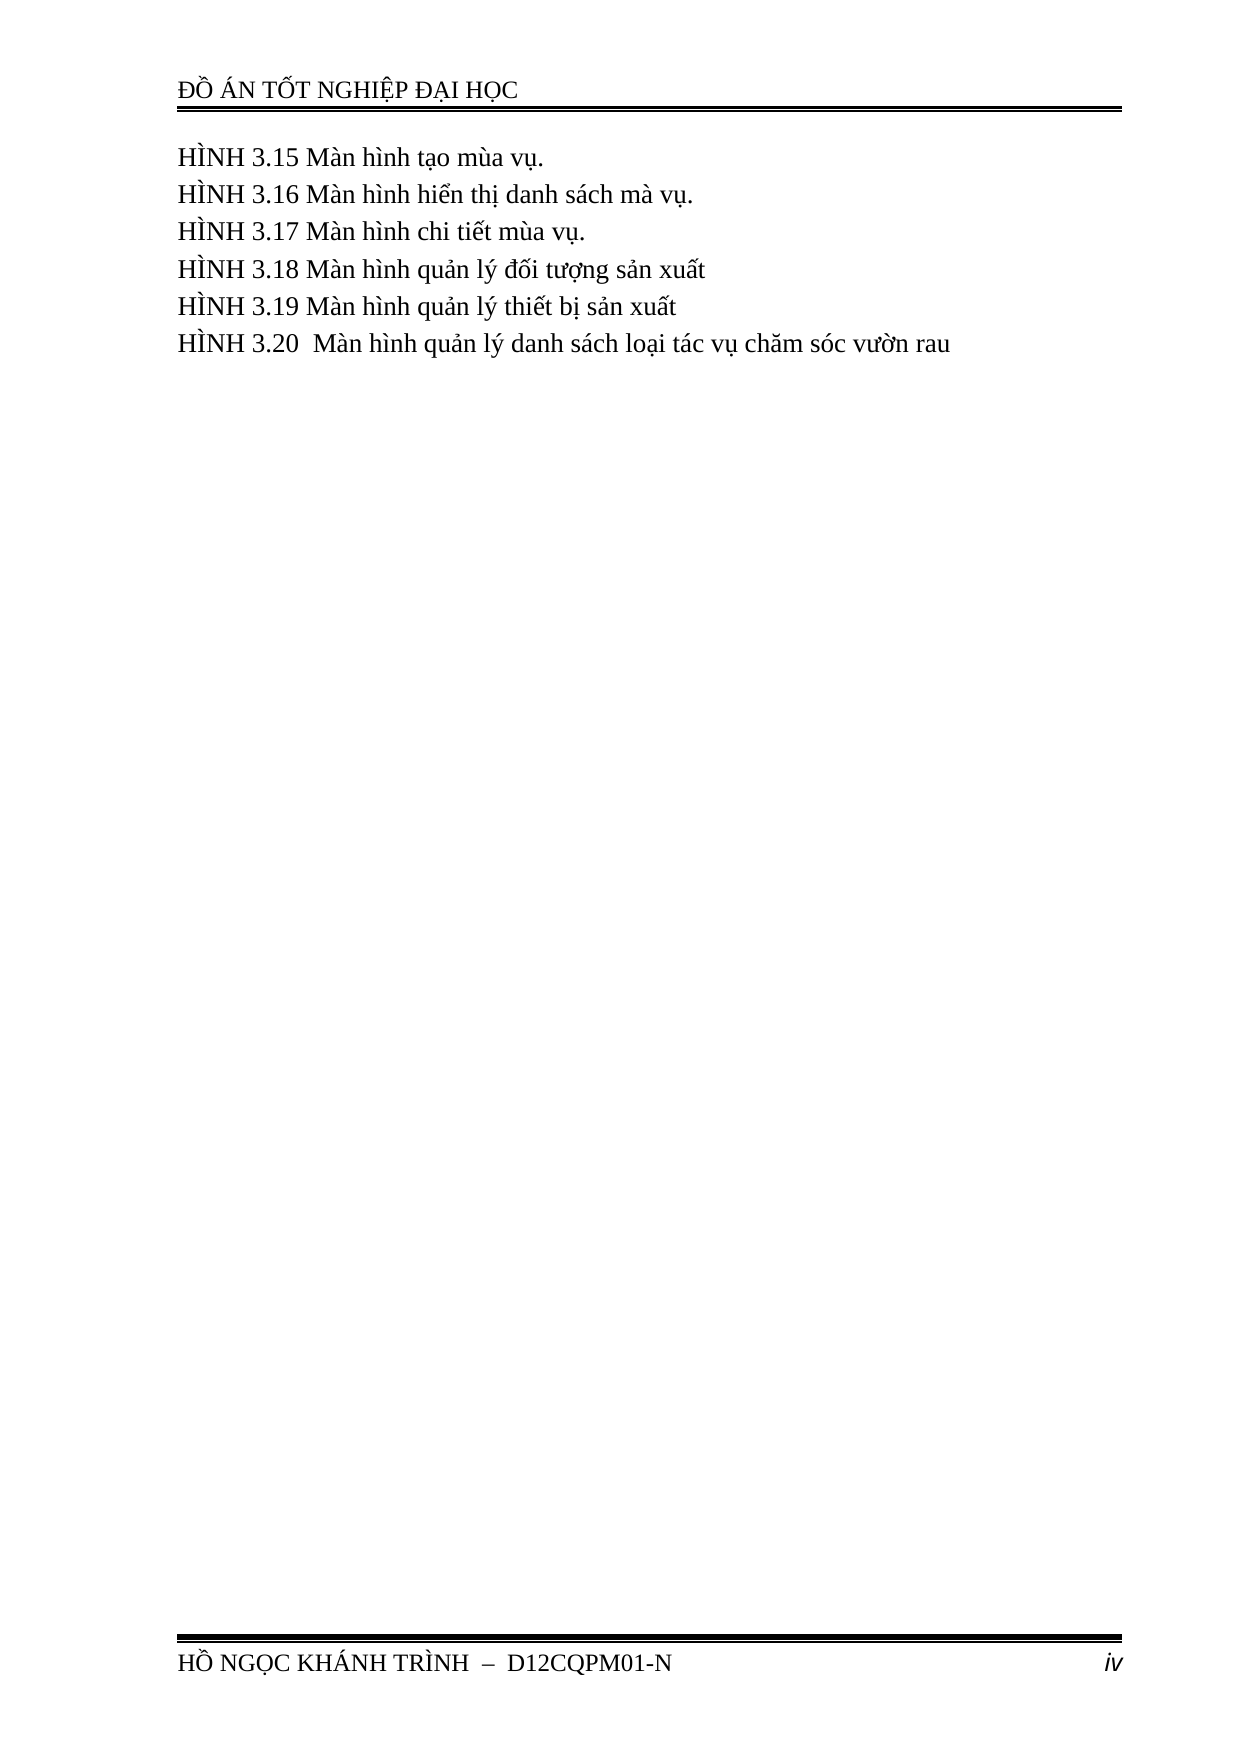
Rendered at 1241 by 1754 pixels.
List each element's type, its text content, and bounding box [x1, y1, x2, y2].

text HÌNH 3.18 Màn hình quản lý đối tượng sản xuất [177, 253, 1114, 284]
text HÌNH 3.16 Màn hình hiển thị danh sách mà vụ. [177, 178, 1114, 209]
text HÌNH 3.19 Màn hình quản lý thiết bị sản xuất [177, 290, 1114, 321]
text HÌNH 3.17 Màn hình chi tiết mùa vụ. [177, 215, 1114, 247]
text HÌNH 3.15 Màn hình tạo mùa vụ. [177, 141, 1114, 172]
text HÌNH 3.20 Màn hình quản lý danh sách loại tác vụ chăm sóc vườn rau [177, 327, 1114, 358]
